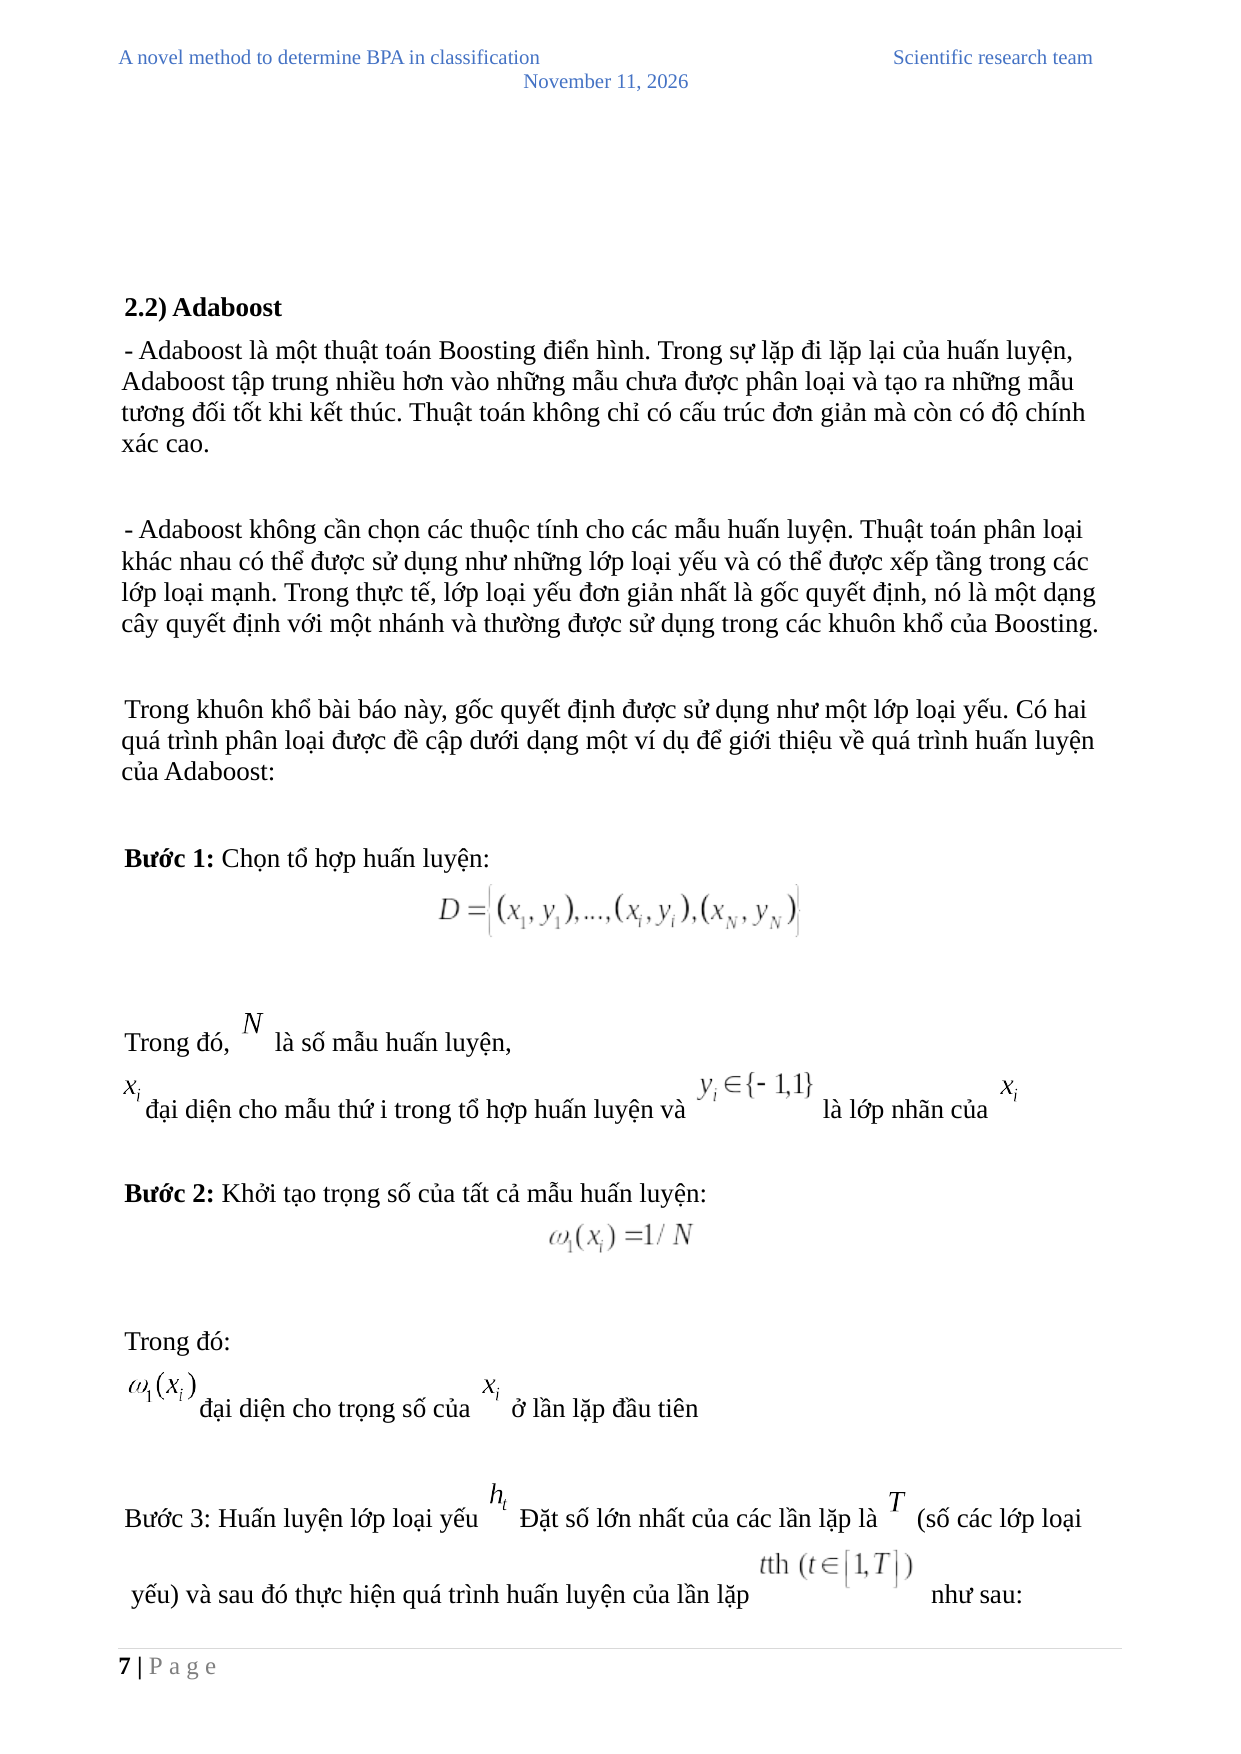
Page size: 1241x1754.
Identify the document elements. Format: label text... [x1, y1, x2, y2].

text đại diện cho trọng số của ở lần lặp đầu tiên [121, 1368, 1119, 1423]
text Trong đó, là số mẫu huấn luyện, [121, 1008, 1119, 1057]
text Trong đó: [121, 1324, 1119, 1356]
text - Adaboost là một thuật toán Boosting điển hình. Trong sự lặp đi lặp lại của huấn luyện, Adaboost tập trung nhiều hơn vào những mẫu chưa được phân loại và tạo ra những mẫu tương đối tốt khi kết thúc. Thuật toán không chỉ có cấu trúc đơn giản mà còn có độ chính xác cao. [121, 334, 1119, 458]
text Bước 3: Huấn luyện lớp loại yếu Đặt số lớn nhất của các lần lặp là (số các lớp loại [121, 1478, 1119, 1533]
text Bước 2: Khởi tạo trọng số của tất cả mẫu huấn luyện: [121, 1177, 1119, 1208]
text Bước 1: Chọn tổ hợp huấn luyện: [121, 842, 1119, 873]
text - Adaboost không cần chọn các thuộc tính cho các mẫu huấn luyện. Thuật toán phân loại khác nhau có thể được sử dụng như những lớp loại yếu và có thể được xếp tầng trong các lớp loại mạnh. Trong thực tế, lớp loại yếu đơn giản nhất là gốc quyết định, nó là một dạng cây quyết định với một nhánh và thường được sử dụng trong các khuôn khổ của Boosting. [121, 513, 1119, 638]
text yếu) và sau đó thực hiện quá trình huấn luyện của lần lặp như sau: [121, 1545, 1119, 1609]
text đại diện cho mẫu thứ i trong tổ hợp huấn luyện và là lớp nhãn của [118, 1069, 1119, 1124]
text Trong khuôn khổ bài báo này, gốc quyết định được sử dụng như một lớp loại yếu. Có hai quá trình phân loại được đề cập dưới dạng một ví dụ để giới thiệu về quá trình huấn luyện của Adaboost: [121, 693, 1119, 787]
text 2.2) Adaboost [121, 291, 1119, 322]
